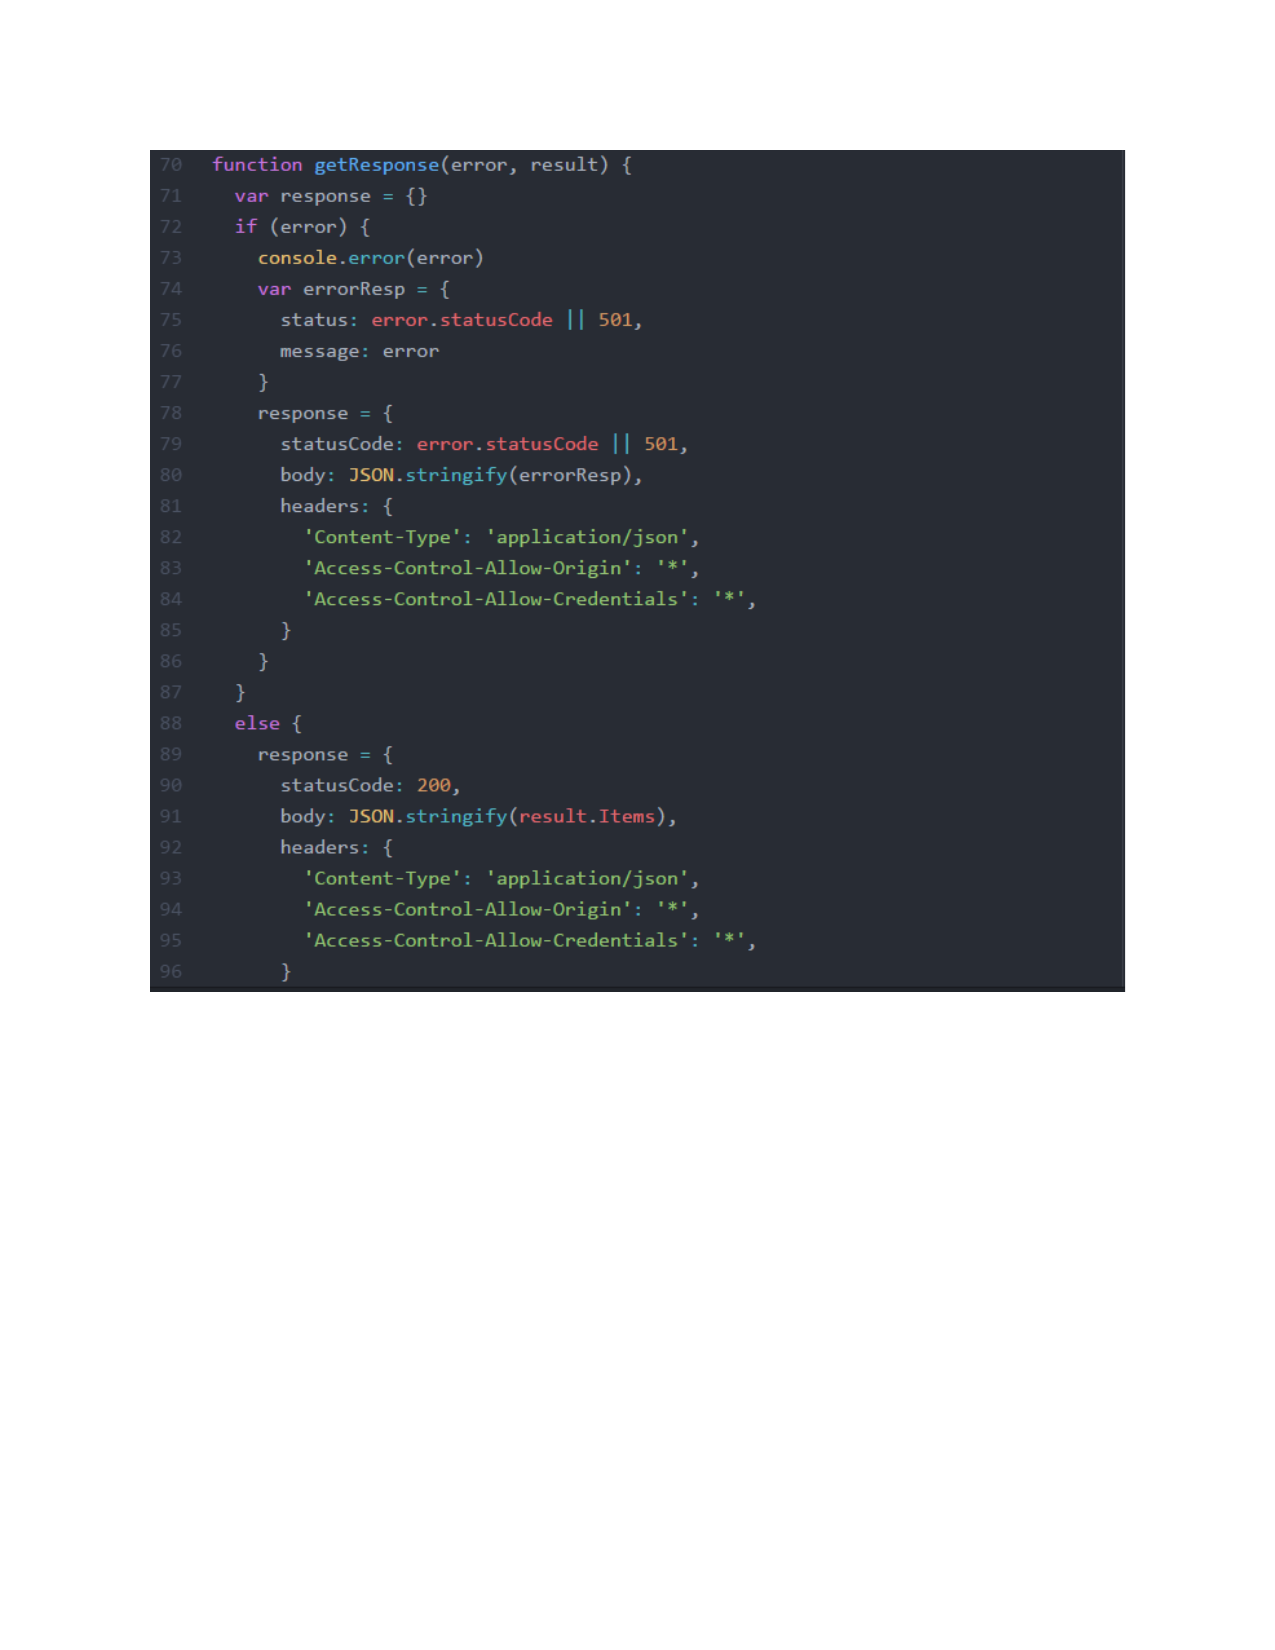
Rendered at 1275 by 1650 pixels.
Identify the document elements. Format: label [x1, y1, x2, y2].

picture [150, 150, 1125, 992]
